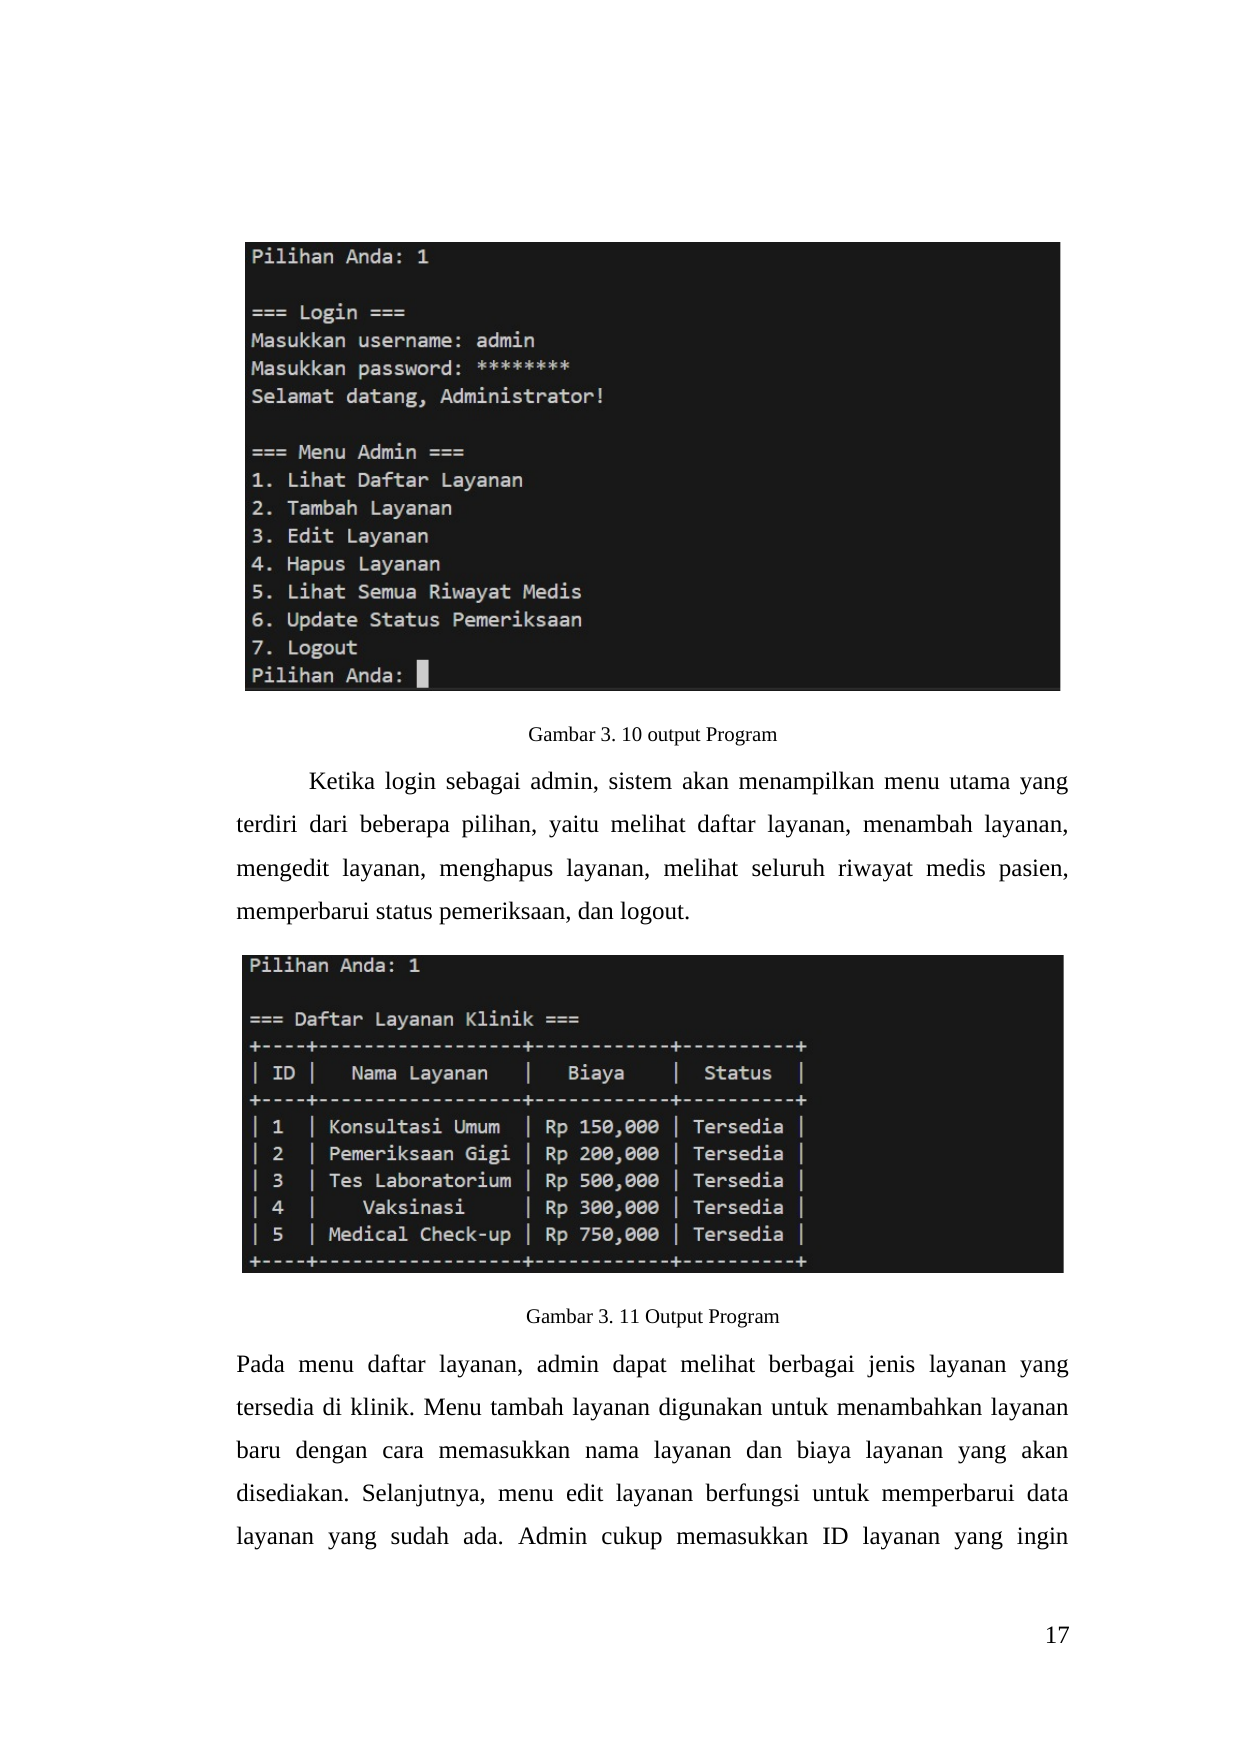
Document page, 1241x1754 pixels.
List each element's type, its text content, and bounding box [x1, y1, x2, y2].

text Ketika login sebagai admin, sistem akan menampilkan menu utama yang terdiri dari beberapa pilihan, yaitu melihat daftar layanan, menambah layanan, mengedit layanan, menghapus layanan, melihat seluruh riwayat medis pasien, memperbarui status pemeriksaan, dan logout. [236, 766, 1069, 924]
picture [242, 955, 1064, 1273]
picture [245, 242, 1061, 691]
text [236, 1349, 1069, 1550]
